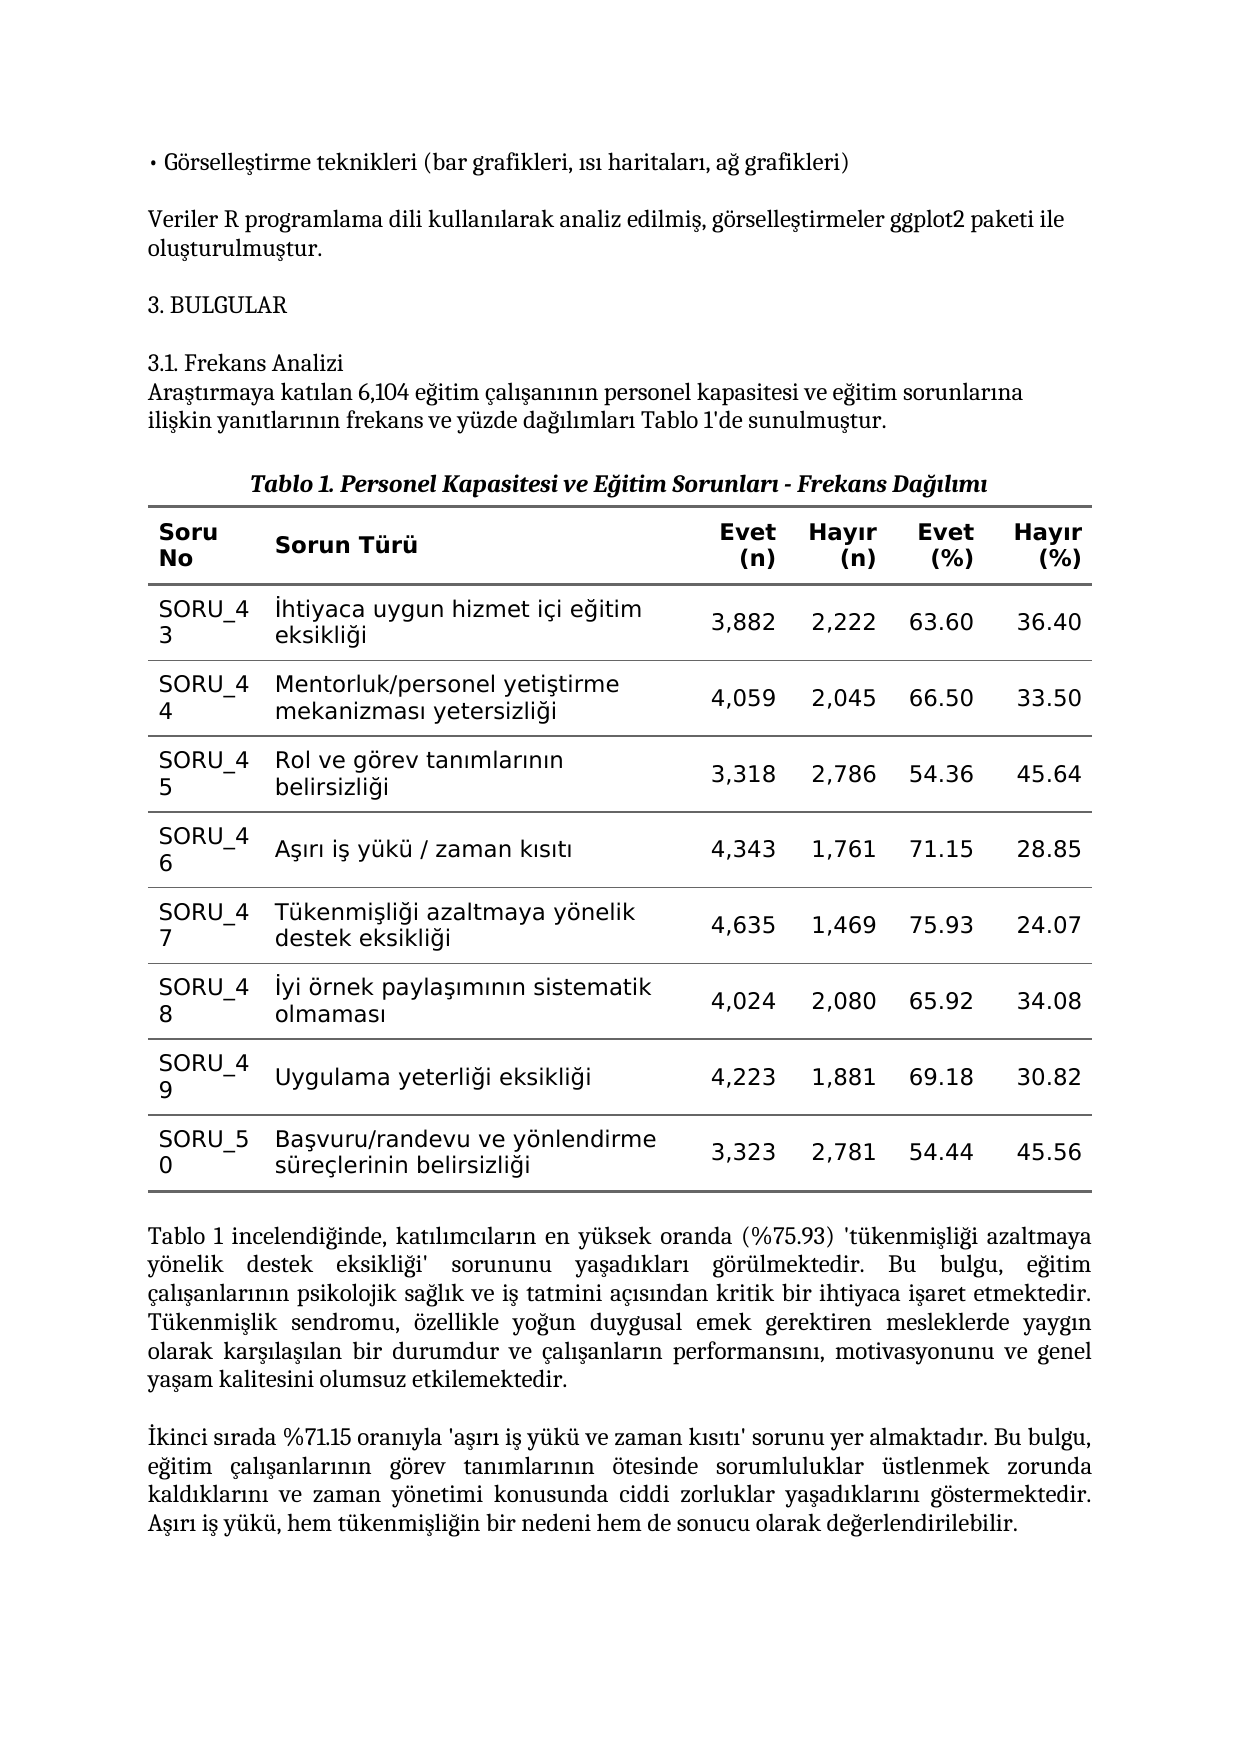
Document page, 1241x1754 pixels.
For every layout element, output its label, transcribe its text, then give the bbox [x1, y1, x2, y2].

table_cell 2,786 [786, 737, 887, 811]
table_cell 1,469 [786, 888, 887, 963]
table_cell 3,882 [696, 586, 786, 660]
table_header Evet (n) [696, 508, 786, 582]
text Araştırmaya katılan 6,104 eğitim çalışanının personel kapasitesi ve eğitim sorunlarına ilişkin yanıtlarının frekans ve yüzde dağılımları Tablo 1'de sunulmuştur. [148, 378, 1093, 435]
table_header Sorun Türü [264, 508, 696, 582]
table_cell Mentorluk/personel yetiştirme mekanizması yetersizliği [264, 661, 696, 735]
table_cell Aşırı iş yükü / zaman kısıtı [264, 813, 696, 887]
text Tablo 1. Personel Kapasitesi ve Eğitim Sorunları - Frekans Dağılımı [154, 470, 1086, 499]
table_cell 1,881 [786, 1040, 887, 1114]
table_cell 4,223 [696, 1040, 786, 1114]
table_cell 66.50 [887, 661, 984, 735]
table_cell Uygulama yeterliği eksikliği [264, 1040, 696, 1114]
table_cell 75.93 [887, 888, 984, 963]
table_cell 69.18 [887, 1040, 984, 1114]
table_cell SORU_44 [148, 661, 264, 735]
table_cell Rol ve görev tanımlarının belirsizliği [264, 737, 696, 811]
table_header Soru No [148, 508, 264, 582]
text Veriler R programlama dili kullanılarak analiz edilmiş, görselleştirmeler ggplot2 paketi ile oluşturulmuştur. [148, 205, 1093, 263]
table_cell Tükenmişliği azaltmaya yönelik destek eksikliği [264, 888, 696, 963]
table_cell 65.92 [887, 964, 984, 1038]
table_cell SORU_50 [148, 1116, 264, 1190]
table_cell İhtiyaca uygun hizmet içi eğitim eksikliği [264, 586, 696, 660]
table_cell SORU_45 [148, 737, 264, 811]
table_cell Başvuru/randevu ve yönlendirme süreçlerinin belirsizliği [264, 1116, 696, 1190]
table_cell 71.15 [887, 813, 984, 887]
table_cell 2,222 [786, 586, 887, 660]
table_cell 1,761 [786, 813, 887, 887]
table_cell 4,024 [696, 964, 786, 1038]
table_cell SORU_47 [148, 888, 264, 963]
table_cell 2,045 [786, 661, 887, 735]
table_cell 54.36 [887, 737, 984, 811]
table_cell 28.85 [985, 813, 1092, 887]
table_cell SORU_46 [148, 813, 264, 887]
table_cell İyi örnek paylaşımının sistematik olmaması [264, 964, 696, 1038]
table_cell 2,080 [786, 964, 887, 1038]
table_cell 63.60 [887, 586, 984, 660]
table_header Evet (%) [887, 508, 984, 582]
table_cell SORU_49 [148, 1040, 264, 1114]
table_cell 3,318 [696, 737, 786, 811]
table_cell 45.64 [985, 737, 1092, 811]
table_cell 33.50 [985, 661, 1092, 735]
table_cell SORU_48 [148, 964, 264, 1038]
text Tablo 1 incelendiğinde, katılımcıların en yüksek oranda (%75.93) 'tükenmişliği azaltmaya yönelik destek eksikliği' sorununu yaşadıkları görülmektedir. Bu bulgu, eğitim çalışanlarının psikolojik sağlık ve iş tatmini açısından kritik bir ihtiyaca işaret etmektedir. Tükenmişlik sendromu, özellikle yoğun duygusal emek gerektiren mesleklerde yaygın olarak karşılaşılan bir durumdur ve çalışanların performansını, motivasyonunu ve genel yaşam kalitesini olumsuz etkilemektedir. [148, 1222, 1093, 1394]
table_cell 34.08 [985, 964, 1092, 1038]
table_cell 4,635 [696, 888, 786, 963]
table_cell 24.07 [985, 888, 1092, 963]
table_cell 2,781 [786, 1116, 887, 1190]
table_header Hayır (%) [985, 508, 1092, 582]
table_cell 30.82 [985, 1040, 1092, 1114]
table_cell 4,059 [696, 661, 786, 735]
text İkinci sırada %71.15 oranıyla 'aşırı iş yükü ve zaman kısıtı' sorunu yer almaktadır. Bu bulgu, eğitim çalışanlarının görev tanımlarının ötesinde sorumluluklar üstlenmek zorunda kaldıklarını ve zaman yönetimi konusunda ciddi zorluklar yaşadıklarını göstermektedir. Aşırı iş yükü, hem tükenmişliğin bir nedeni hem de sonucu olarak değerlendirilebilir. [148, 1423, 1093, 1538]
text • Görselleştirme teknikleri (bar grafikleri, ısı haritaları, ağ grafikleri) [148, 148, 1093, 176]
table_cell SORU_43 [148, 586, 264, 660]
table_cell 3,323 [696, 1116, 786, 1190]
table_cell 4,343 [696, 813, 786, 887]
table_cell 45.56 [985, 1116, 1092, 1190]
table_header Hayır (n) [786, 508, 887, 582]
table_cell 36.40 [985, 586, 1092, 660]
table_cell 54.44 [887, 1116, 984, 1190]
